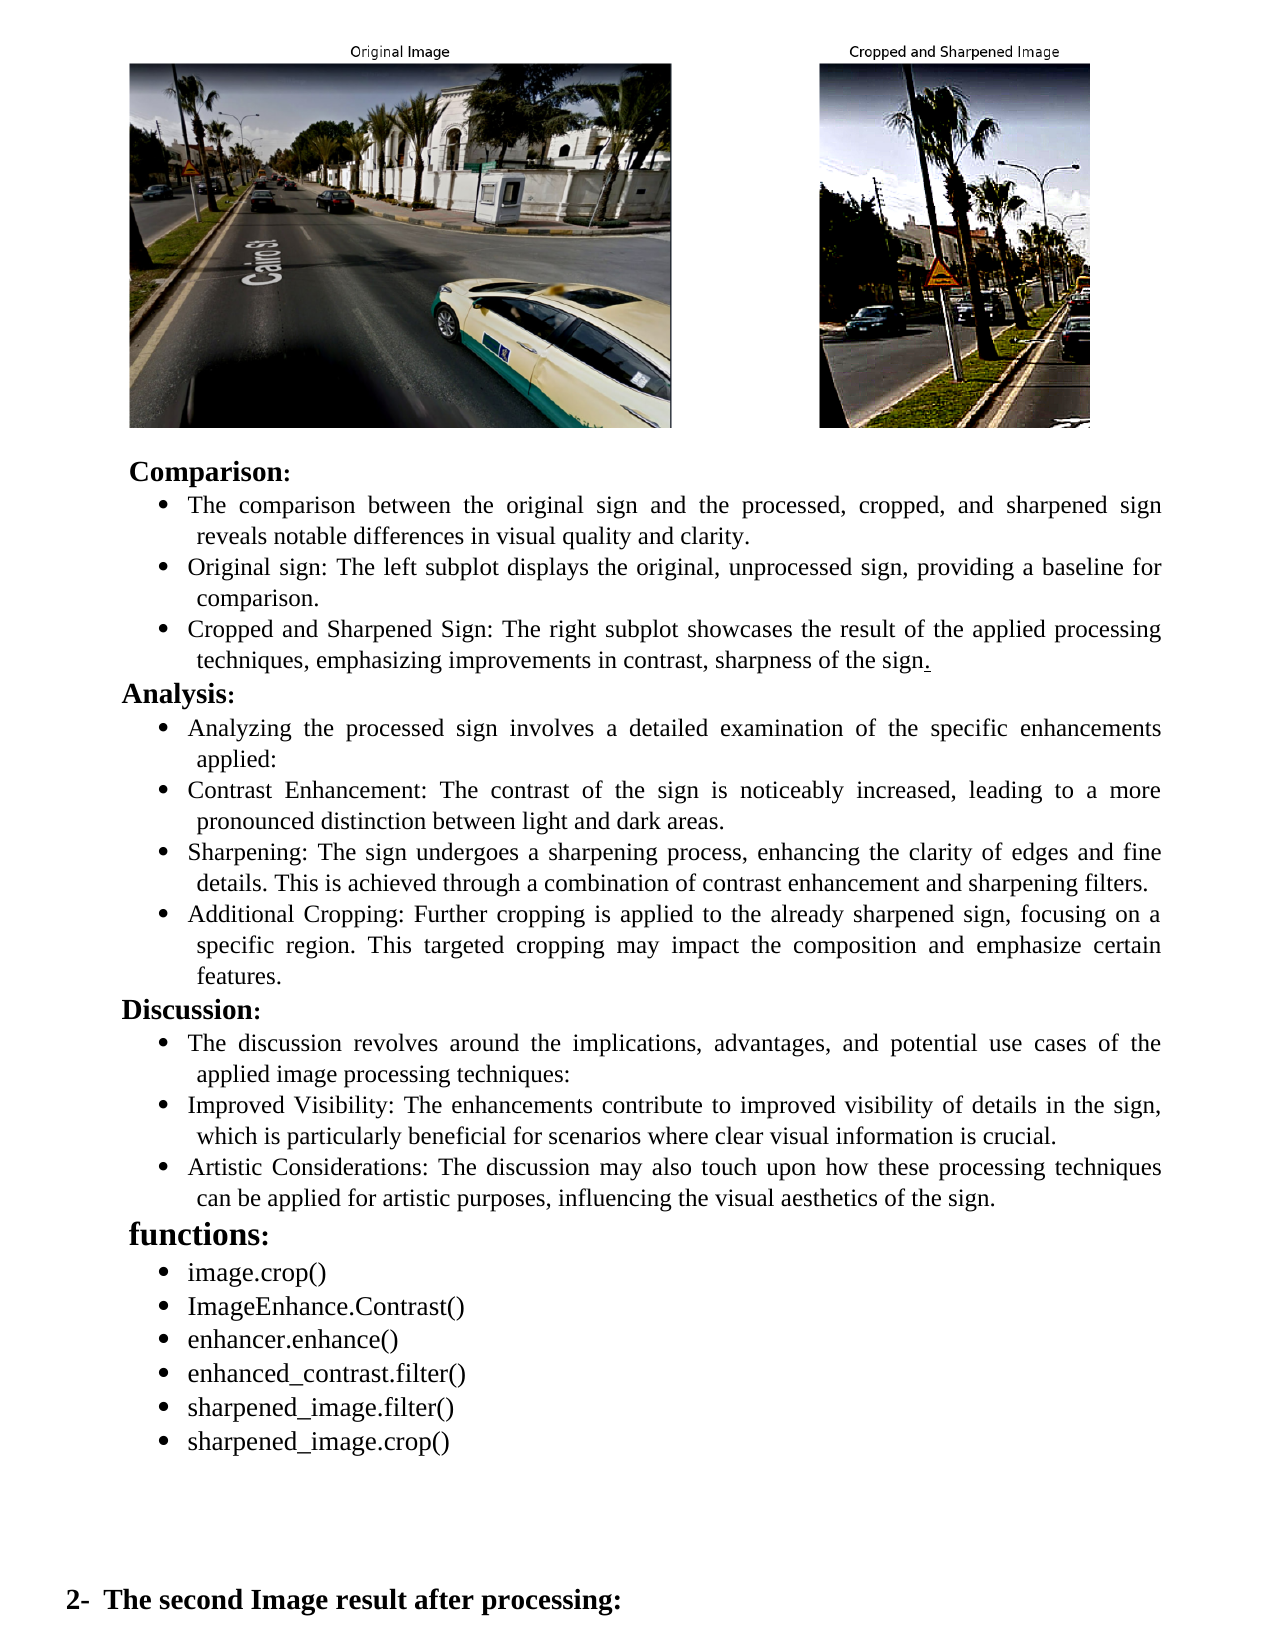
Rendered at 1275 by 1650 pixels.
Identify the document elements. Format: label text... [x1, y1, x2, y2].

list Cropped and Sharpened Sign: The right subplot showcases the result of the applied processing techniques, emphasizing improvements in contrast, sharpness of the sign. [159, 614, 1162, 674]
text Comparison: [121, 454, 1162, 488]
list The comparison between the original sign and the processed, cropped, and sharpened sign reveals notable differences in visual quality and clarity. [159, 490, 1162, 550]
list sharpened_image.crop() [159, 1424, 1162, 1456]
list enhancer.enhance() [159, 1323, 1162, 1354]
text functions: [121, 1214, 1162, 1253]
text Discussion: [121, 992, 1162, 1026]
list Sharpening: The sign undergoes a sharpening process, enhancing the clarity of edges and fine details. This is achieved through a combination of contrast enhancement and sharpening filters. [159, 837, 1162, 897]
list enhanced_contrast.filter() [159, 1357, 1162, 1388]
list Improved Visibility: The enhancements contribute to improved visibility of details in the sign, which is particularly beneficial for scenarios where clear visual information is crucial. [159, 1090, 1162, 1150]
list Contrast Enhancement: The contrast of the sign is noticeably increased, leading to a more pronounced distinction between light and dark areas. [159, 775, 1162, 834]
list sharpened_image.filter() [159, 1391, 1162, 1422]
list Original sign: The left subplot displays the original, unprocessed sign, providing a baseline for comparison. [159, 552, 1162, 612]
list The second Image result after processing: [66, 1582, 1162, 1616]
list The discussion revolves around the implications, advantages, and potential use cases of the applied image processing techniques: [159, 1028, 1162, 1088]
list image.crop() [159, 1256, 1162, 1287]
list Additional Cropping: Further cropping is applied to the already sharpened sign, focusing on a specific region. This targeted cropping may impact the composition and emphasize certain features. [159, 899, 1162, 990]
list Artistic Considerations: The discussion may also touch upon how these processing techniques can be applied for artistic purposes, influencing the visual aesthetics of the sign. [159, 1152, 1162, 1212]
list ImageEnhance.Contrast() [159, 1289, 1162, 1321]
text Analysis: [121, 677, 1162, 710]
list Analyzing the processed sign involves a detailed examination of the specific enhancements applied: [159, 713, 1162, 772]
picture [121, 37, 1097, 436]
